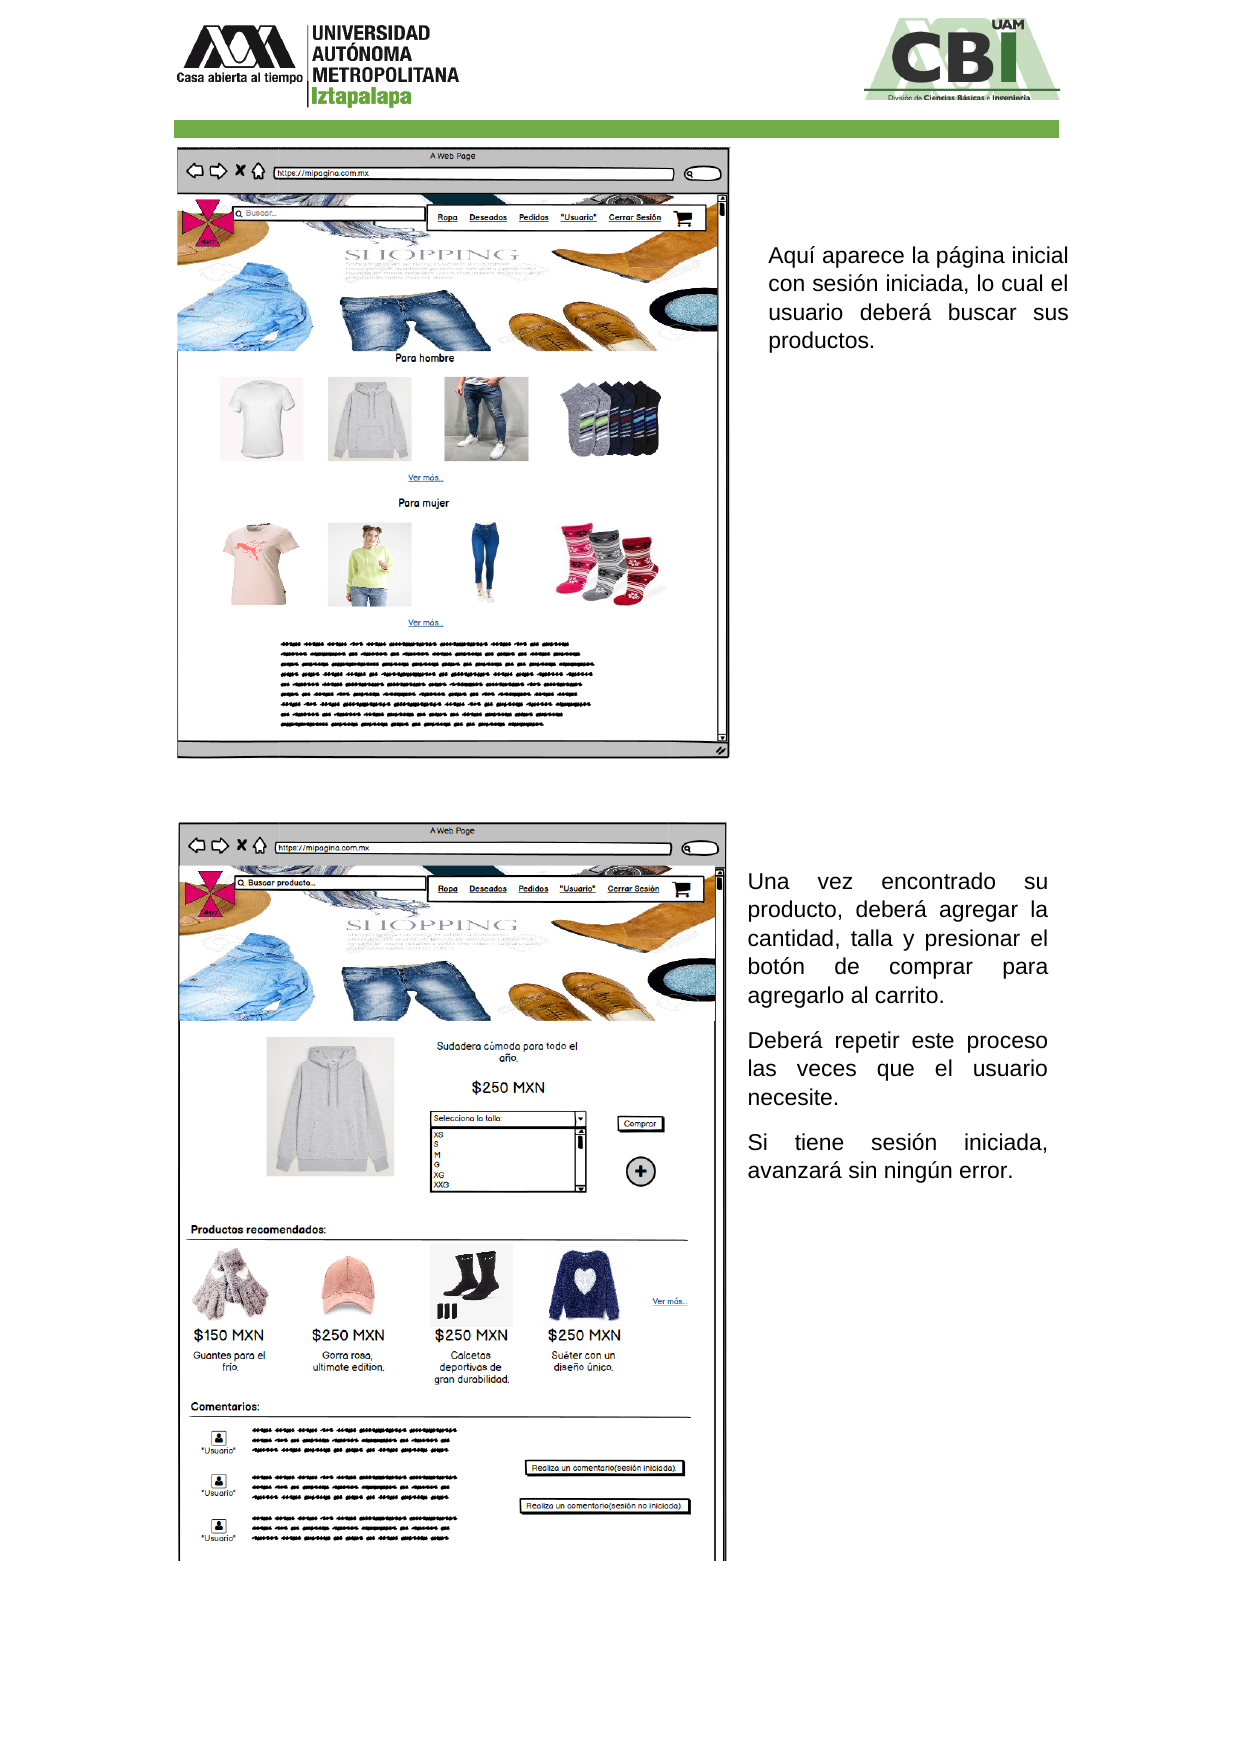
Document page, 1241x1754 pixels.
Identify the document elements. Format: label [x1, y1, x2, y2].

picture [177, 147, 731, 759]
picture [177, 822, 728, 1561]
picture [177, 25, 459, 109]
picture [863, 18, 1060, 100]
